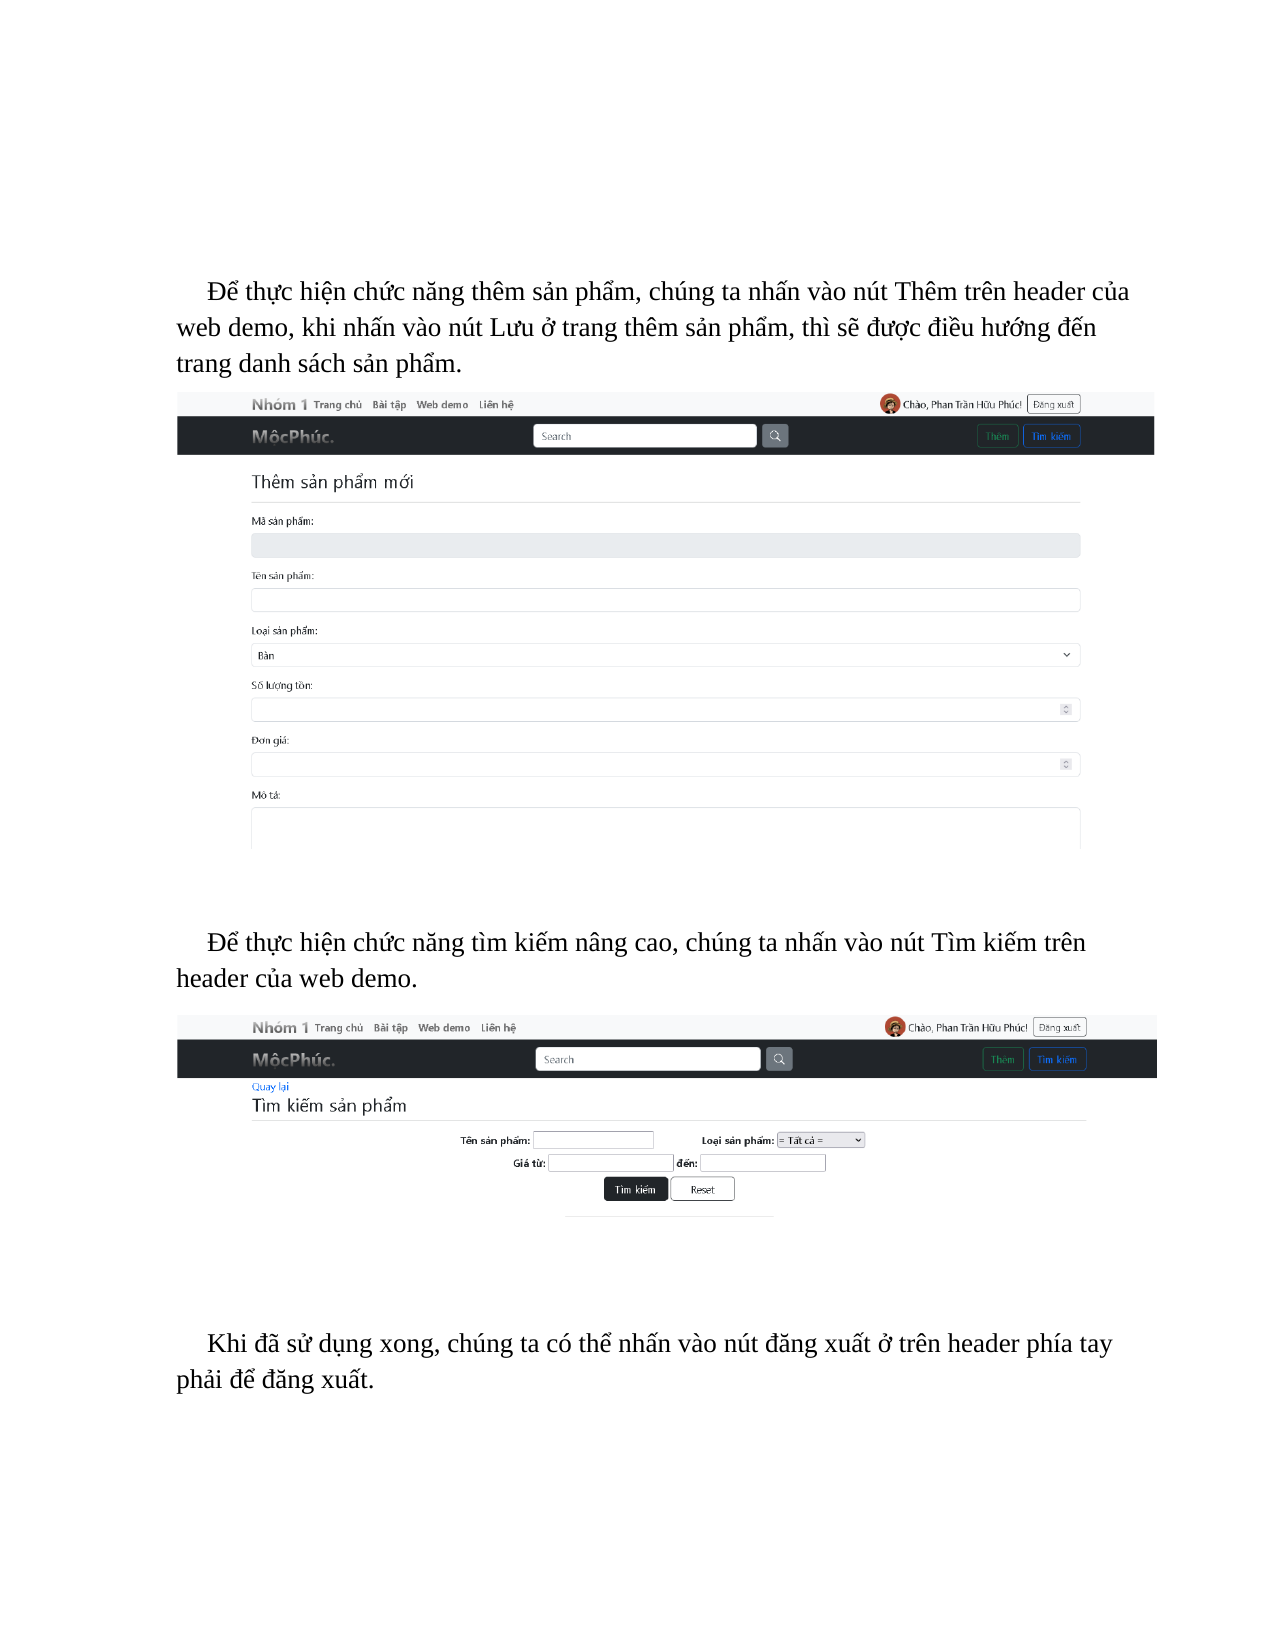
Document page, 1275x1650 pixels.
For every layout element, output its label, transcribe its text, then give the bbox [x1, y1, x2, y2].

text Khi đã sử dụng xong, chúng ta có thể nhấn vào nút đăng xuất ở trên header phía tay phải để đăng xuất. [176, 1327, 1157, 1394]
text Để thực hiện chức năng tìm kiếm nâng cao, chúng ta nhấn vào nút Tìm kiếm trên header của web demo. [176, 927, 1157, 993]
picture [177, 1015, 1157, 1249]
text Để thực hiện chức năng thêm sản phẩm, chúng ta nhấn vào nút Thêm trên header của web demo, khi nhấn vào nút Lưu ở trang thêm sản phẩm, thì sẽ được điều hướng đến trang danh sách sản phẩm. [176, 275, 1157, 378]
picture [177, 392, 1157, 849]
